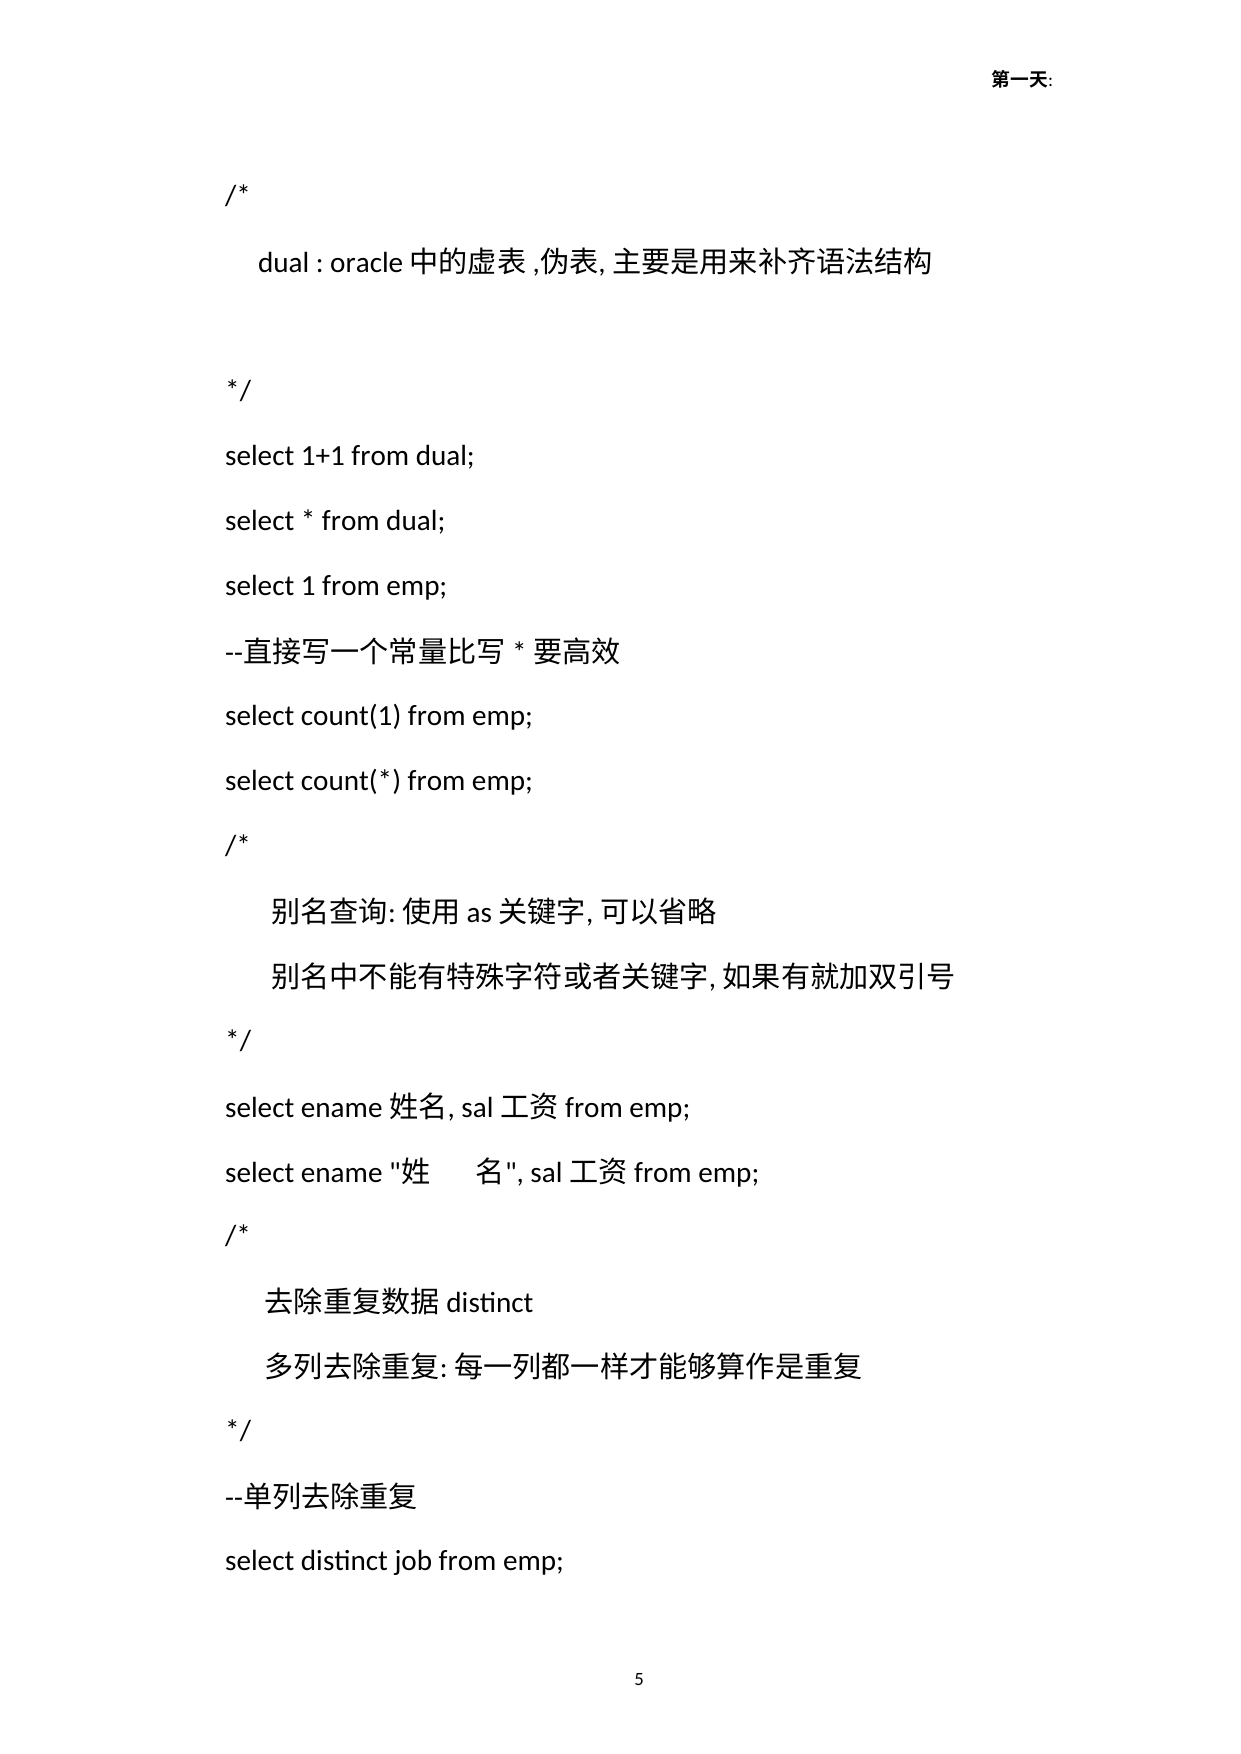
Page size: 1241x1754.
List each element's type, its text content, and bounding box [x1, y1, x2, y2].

text dual : oracle中的虚表 ,伪表, 主要是用来补齐语法结构 [187, 227, 1053, 292]
text select * from dual; [187, 487, 1053, 552]
text select ename 姓名, sal 工资 from emp; [187, 1072, 1053, 1137]
text select 1 from emp; [187, 552, 1053, 617]
text select 1+1 from dual; [187, 422, 1053, 487]
text */ [187, 357, 1053, 422]
text --直接写一个常量比写 * 要高效 [187, 617, 1053, 682]
text 多列去除重复: 每一列都一样才能够算作是重复 [187, 1332, 1053, 1397]
text 别名中不能有特殊字符或者关键字, 如果有就加双引号 [187, 942, 1053, 1007]
text 去除重复数据 distinct [187, 1267, 1053, 1332]
text select distinct job from emp; [187, 1527, 1053, 1592]
text select ename "姓 名", sal 工资 from emp; [187, 1137, 1053, 1202]
text */ [187, 1397, 1053, 1462]
text select count(1) from emp; [187, 682, 1053, 747]
text 别名查询: 使用as 关键字, 可以省略 [187, 877, 1053, 942]
text --单列去除重复 [187, 1462, 1053, 1527]
text select count(*) from emp; [187, 747, 1053, 812]
text /* [187, 162, 1053, 227]
text /* [187, 1202, 1053, 1267]
text /* [187, 812, 1053, 877]
text */ [187, 1007, 1053, 1072]
